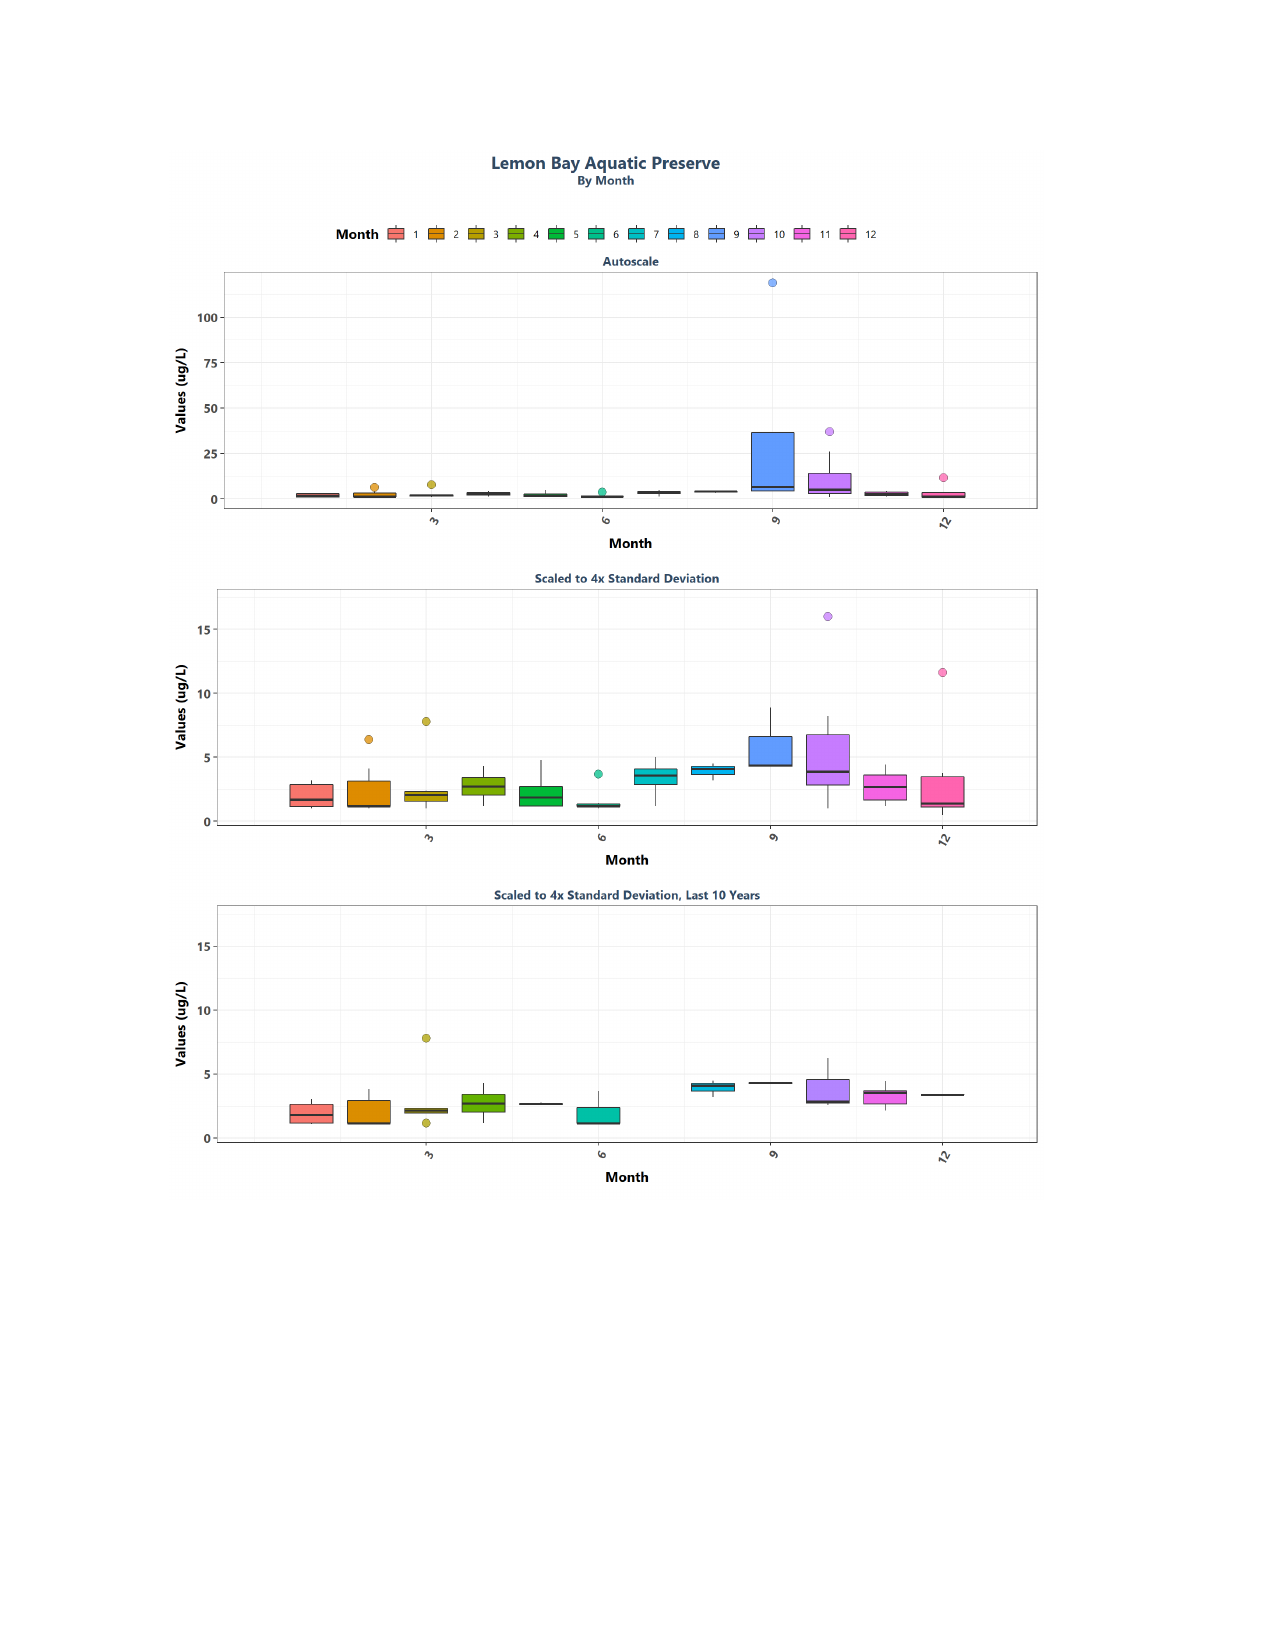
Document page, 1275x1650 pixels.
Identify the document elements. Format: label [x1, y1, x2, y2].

picture [168, 150, 1044, 1200]
